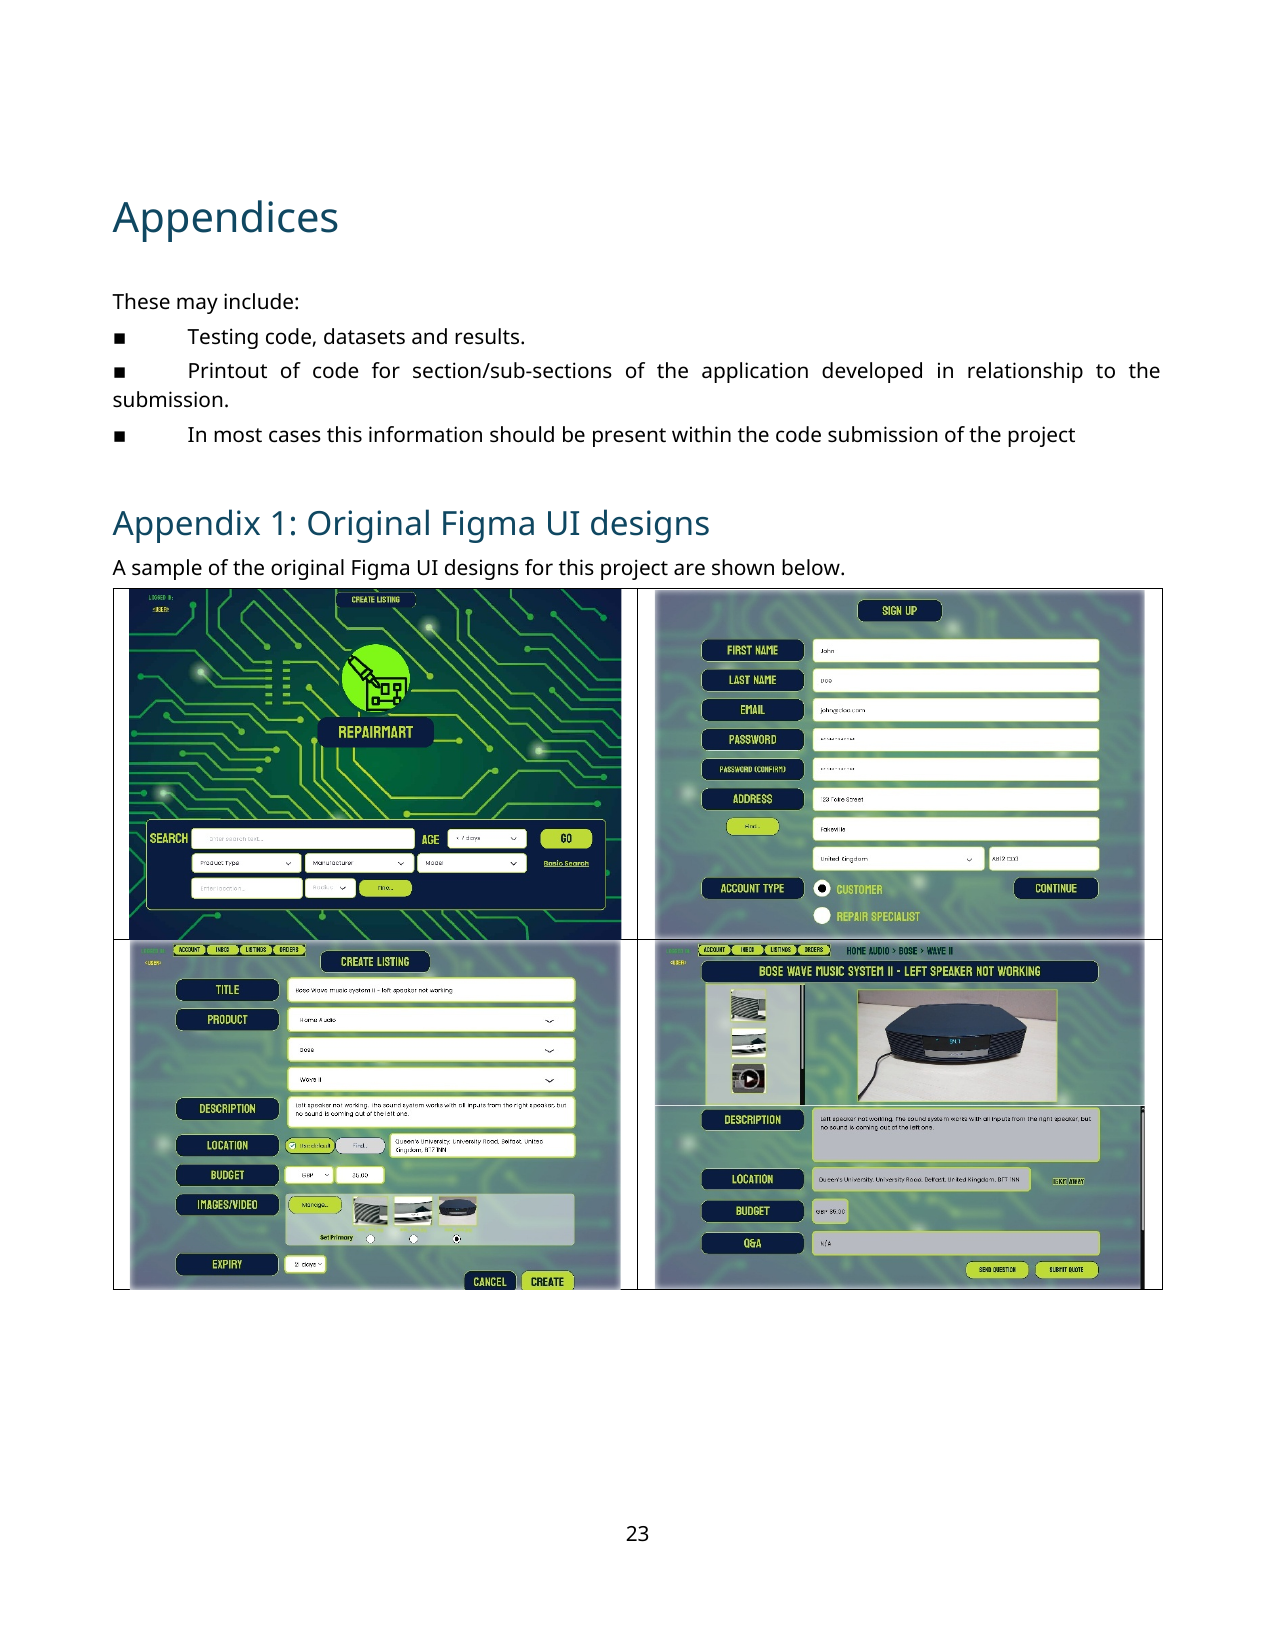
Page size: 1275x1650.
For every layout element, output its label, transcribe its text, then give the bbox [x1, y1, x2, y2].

table_header [622, 589, 637, 939]
table_cell [638, 940, 654, 1289]
table_cell [1145, 940, 1162, 1289]
text ▪ In most cases this information should be present within the code submission of the project [112, 420, 1162, 448]
picture [654, 590, 1145, 939]
text A sample of the original Figma UI designs for this project are shown below. [112, 553, 1162, 582]
picture [129, 589, 622, 1290]
table_cell [621, 940, 637, 1289]
subtitle Appendices [112, 187, 1162, 244]
text ▪ Printout of code for section/sub-sections of the application developed in relationship to the submission. [112, 357, 1162, 413]
picture [654, 940, 1145, 1289]
table_cell [114, 940, 129, 1289]
table_header [638, 589, 1162, 939]
subtitle Appendix 1: Original Figma UI designs [112, 499, 1162, 545]
text These may include: [112, 287, 1162, 316]
table_header [114, 589, 129, 939]
text ▪ Testing code, datasets and results. [112, 322, 1162, 350]
